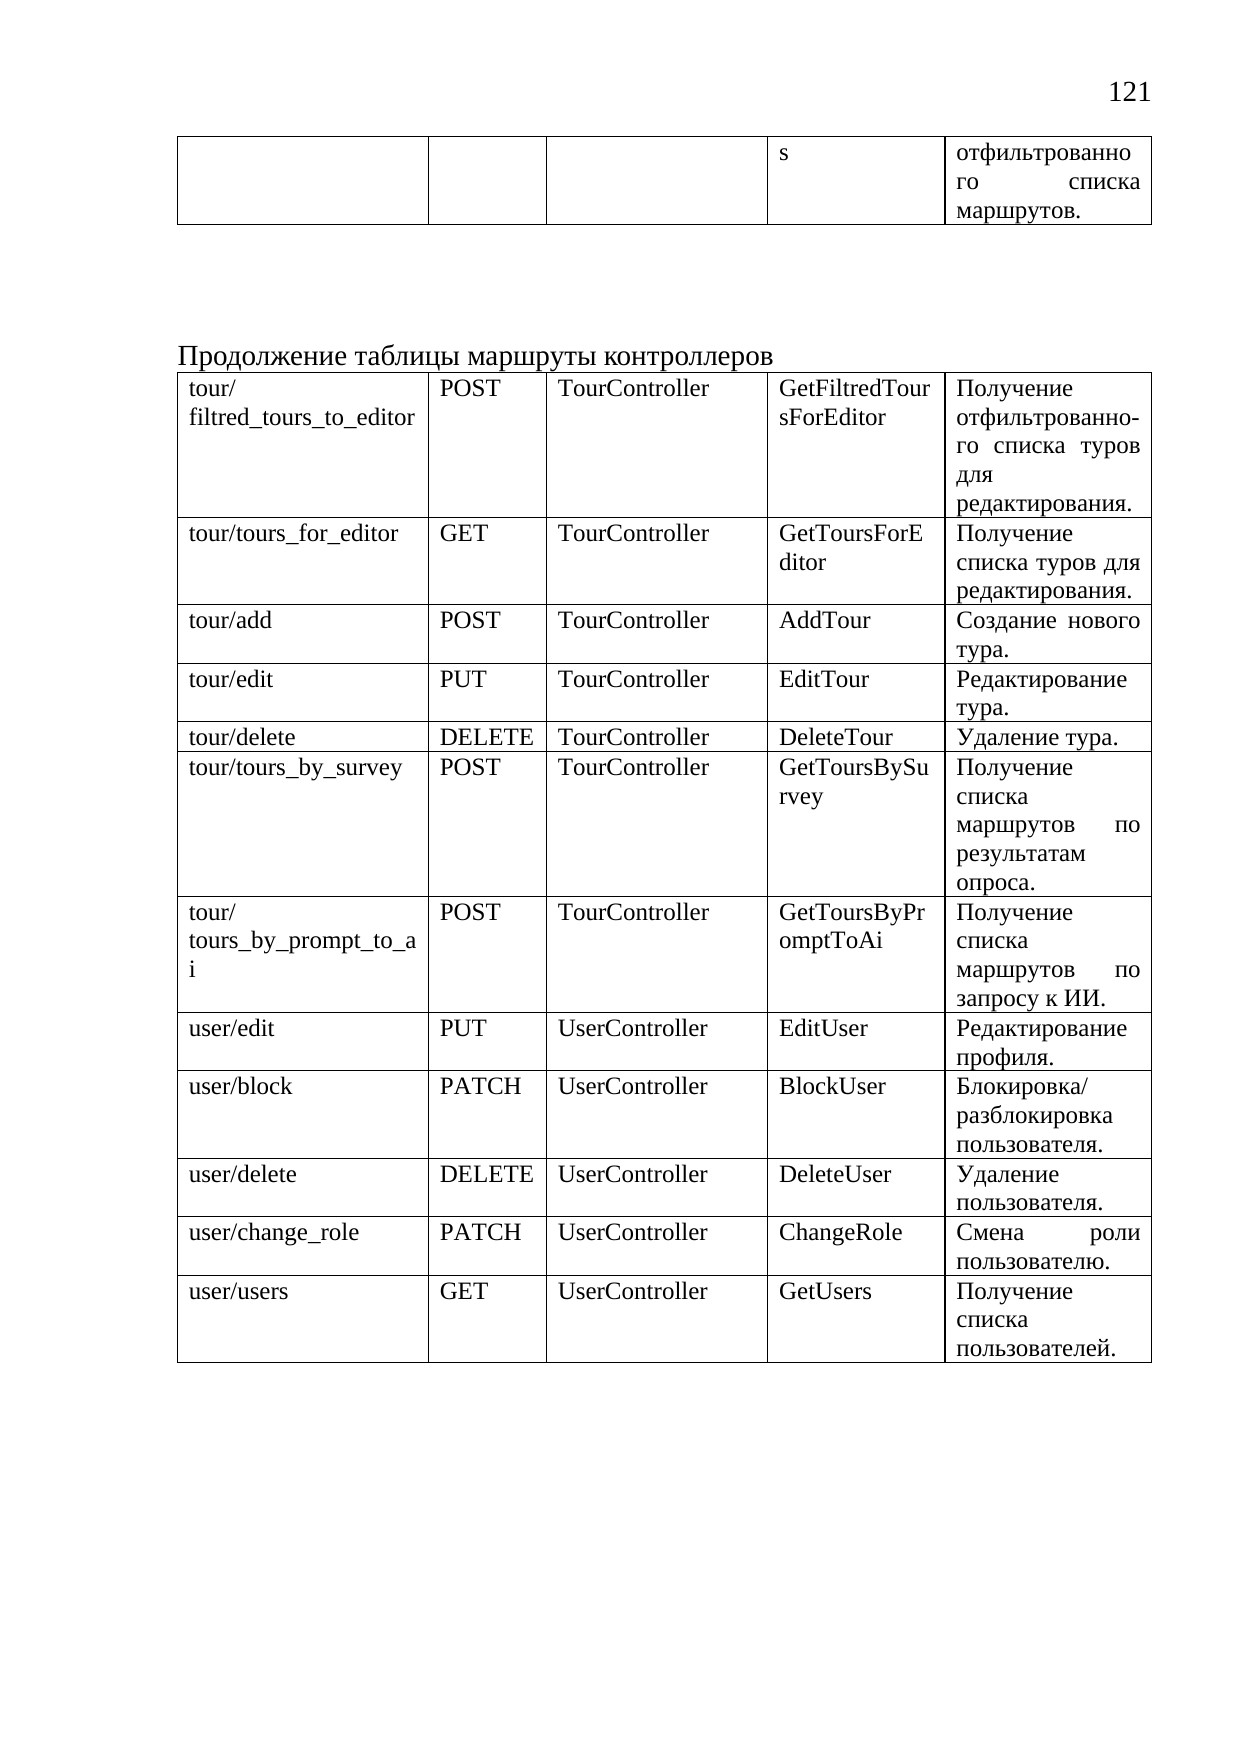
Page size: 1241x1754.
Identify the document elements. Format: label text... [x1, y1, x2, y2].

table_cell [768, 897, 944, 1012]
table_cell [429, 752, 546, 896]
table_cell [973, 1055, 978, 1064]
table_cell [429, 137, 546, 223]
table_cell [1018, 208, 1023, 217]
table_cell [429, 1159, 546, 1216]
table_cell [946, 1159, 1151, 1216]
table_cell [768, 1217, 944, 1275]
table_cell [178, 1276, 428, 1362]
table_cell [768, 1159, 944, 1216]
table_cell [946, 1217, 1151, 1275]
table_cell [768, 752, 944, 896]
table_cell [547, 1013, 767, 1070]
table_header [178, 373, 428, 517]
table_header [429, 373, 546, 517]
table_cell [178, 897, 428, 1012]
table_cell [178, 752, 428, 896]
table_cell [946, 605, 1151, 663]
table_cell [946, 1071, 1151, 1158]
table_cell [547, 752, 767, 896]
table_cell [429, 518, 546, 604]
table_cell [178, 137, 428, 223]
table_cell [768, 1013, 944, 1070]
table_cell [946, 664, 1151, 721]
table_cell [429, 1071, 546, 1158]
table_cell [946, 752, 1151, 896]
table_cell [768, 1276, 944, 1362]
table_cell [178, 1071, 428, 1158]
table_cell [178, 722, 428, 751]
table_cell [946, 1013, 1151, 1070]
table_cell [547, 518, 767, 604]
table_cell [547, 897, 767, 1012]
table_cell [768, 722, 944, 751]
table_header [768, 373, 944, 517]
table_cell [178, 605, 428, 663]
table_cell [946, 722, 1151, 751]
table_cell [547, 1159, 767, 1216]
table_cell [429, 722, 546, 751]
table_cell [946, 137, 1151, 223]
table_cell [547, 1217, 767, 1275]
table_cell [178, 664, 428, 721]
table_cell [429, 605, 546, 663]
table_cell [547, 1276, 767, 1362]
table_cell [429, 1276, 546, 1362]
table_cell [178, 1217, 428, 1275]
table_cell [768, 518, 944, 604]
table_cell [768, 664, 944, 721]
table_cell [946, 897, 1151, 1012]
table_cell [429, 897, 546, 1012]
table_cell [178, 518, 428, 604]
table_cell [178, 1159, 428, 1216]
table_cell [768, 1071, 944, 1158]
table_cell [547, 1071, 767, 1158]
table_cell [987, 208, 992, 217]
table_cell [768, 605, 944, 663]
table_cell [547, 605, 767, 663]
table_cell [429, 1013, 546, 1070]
text Продолжение таблицы маршруты контроллеров [177, 338, 1152, 372]
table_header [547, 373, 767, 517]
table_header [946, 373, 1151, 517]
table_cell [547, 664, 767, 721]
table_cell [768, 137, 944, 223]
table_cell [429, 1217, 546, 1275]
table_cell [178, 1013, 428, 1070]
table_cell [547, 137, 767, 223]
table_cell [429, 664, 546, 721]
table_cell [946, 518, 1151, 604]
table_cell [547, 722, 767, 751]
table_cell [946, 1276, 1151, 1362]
